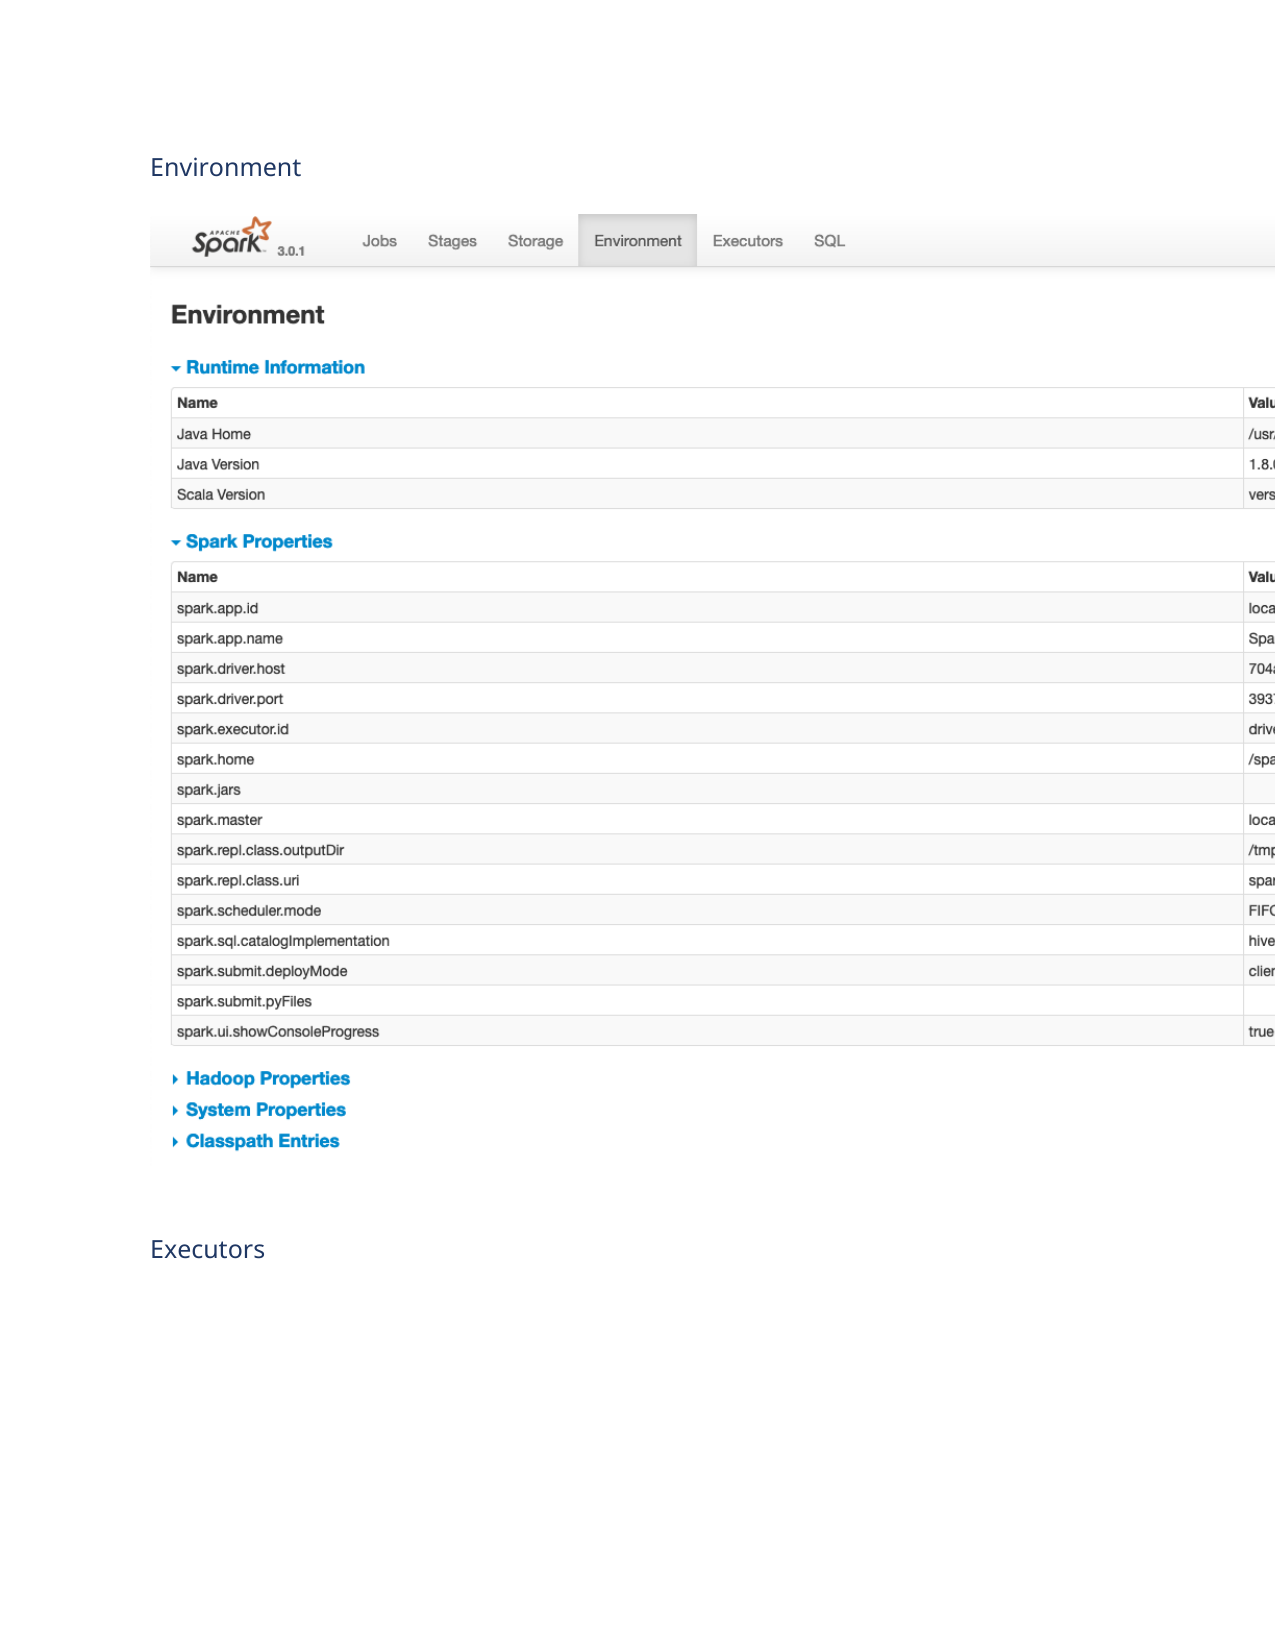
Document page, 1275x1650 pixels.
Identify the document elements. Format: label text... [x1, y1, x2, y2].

subtitle Environment [150, 150, 1125, 184]
subtitle Executors [150, 1232, 1125, 1266]
picture [150, 214, 1275, 1167]
